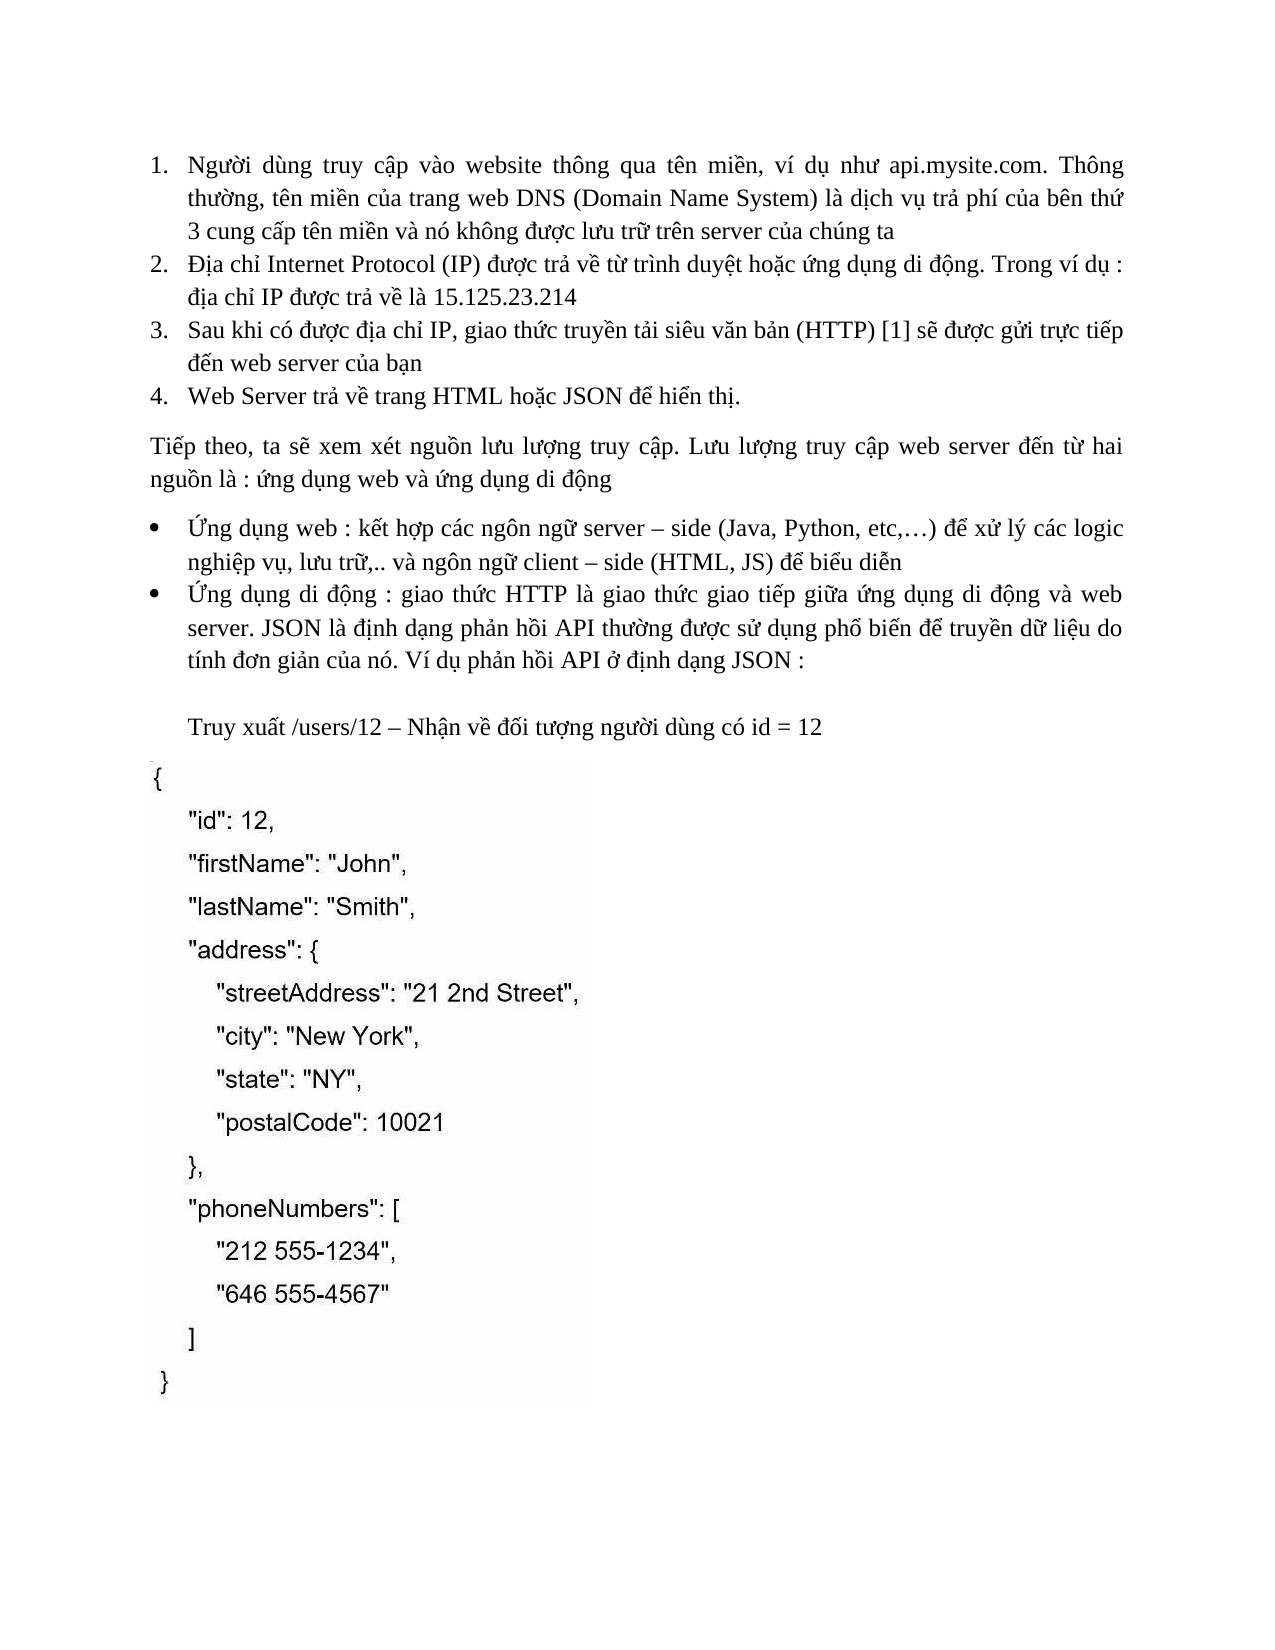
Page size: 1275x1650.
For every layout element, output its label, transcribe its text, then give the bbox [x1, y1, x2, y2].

list Truy xuất /users/12 – Nhận về đối tượng người dùng có id = 12 [187, 712, 1125, 740]
list Người dùng truy cập vào website thông qua tên miền, ví dụ như api.mysite.com. Thông thường, tên miền của trang web DNS (Domain Name System) là dịch vụ trả phí của bên thứ 3 cung cấp tên miền và nó không được lưu trữ trên server của chúng ta [150, 150, 1125, 245]
list Ứng dụng web : kết hợp các ngôn ngữ server – side (Java, Python, etc,…) để xử lý các logic nghiệp vụ, lưu trữ,.. và ngôn ngữ client – side (HTML, JS) để biểu diễn [150, 513, 1125, 575]
text Tiếp theo, ta sẽ xem xét nguồn lưu lượng truy cập. Lưu lượng truy cập web server đến từ hai nguồn là : ứng dụng web và ứng dụng di động [150, 431, 1125, 493]
list Web Server trả về trang HTML hoặc JSON để hiển thị. [150, 381, 1125, 410]
list Sau khi có được địa chỉ IP, giao thức truyền tải siêu văn bản (HTTP) [1] sẽ được gửi trực tiếp đến web server của bạn [150, 315, 1125, 377]
list Ứng dụng di động : giao thức HTTP là giao thức giao tiếp giữa ứng dụng di động và web server. JSON là định dạng phản hồi API thường được sử dụng phổ biến để truyền dữ liệu do tính đơn giản của nó. Ví dụ phản hồi API ở định dạng JSON : [150, 579, 1125, 674]
list Địa chỉ Internet Protocol (IP) được trả về từ trình duyệt hoặc ứng dụng di động. Trong ví dụ : địa chỉ IP được trả về là 15.125.23.214 [150, 249, 1125, 311]
picture [150, 761, 590, 1402]
